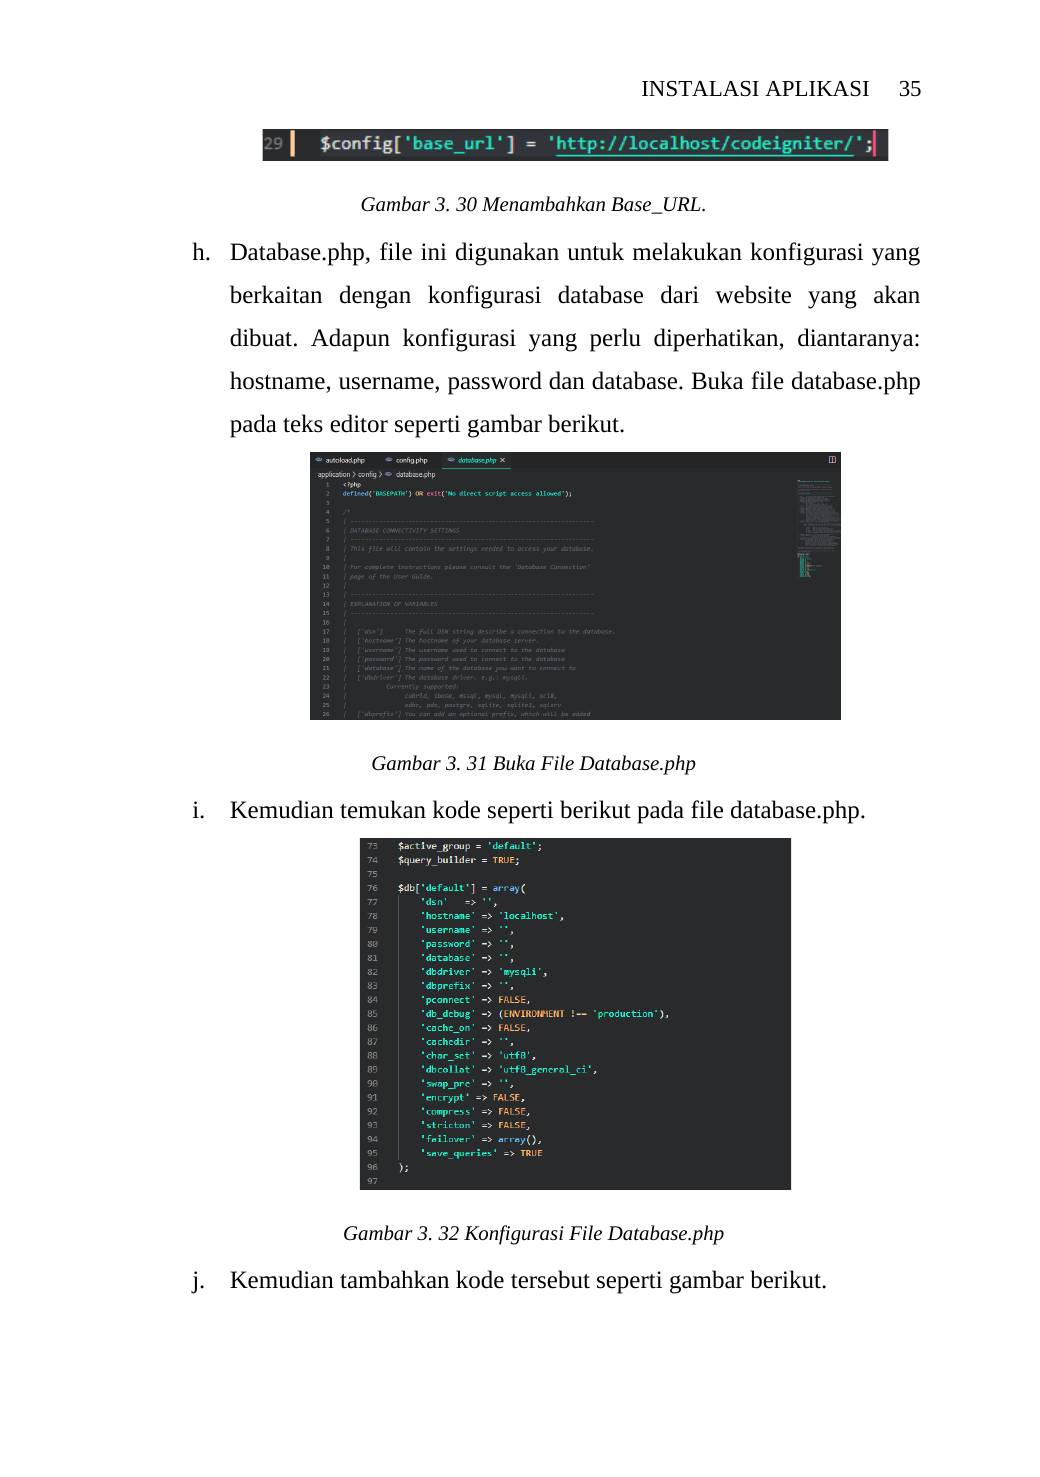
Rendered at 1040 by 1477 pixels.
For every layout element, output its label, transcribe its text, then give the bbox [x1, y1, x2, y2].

picture [262, 129, 889, 161]
text Gambar 3. 30 Menambahkan Base_URL. [148, 192, 921, 216]
picture [359, 838, 792, 1190]
list Kemudian temukan kode seperti berikut pada file database.php. [192, 796, 921, 824]
list Database.php, file ini digunakan untuk melakukan konfigurasi yang berkaitan dengan konfigurasi database dari website yang akan dibuat. Adapun konfigurasi yang perlu diperhatikan, diantaranya: hostname, username, password dan database. Buka file database.php pada teks editor seperti gambar berikut. [192, 237, 921, 438]
text Gambar 3. 31 Buka File Database.php [148, 751, 921, 775]
list Kemudian tambahkan kode tersebut seperti gambar berikut. [192, 1266, 921, 1294]
picture [310, 452, 841, 720]
text Gambar 3. 32 Konfigurasi File Database.php [148, 1221, 921, 1245]
